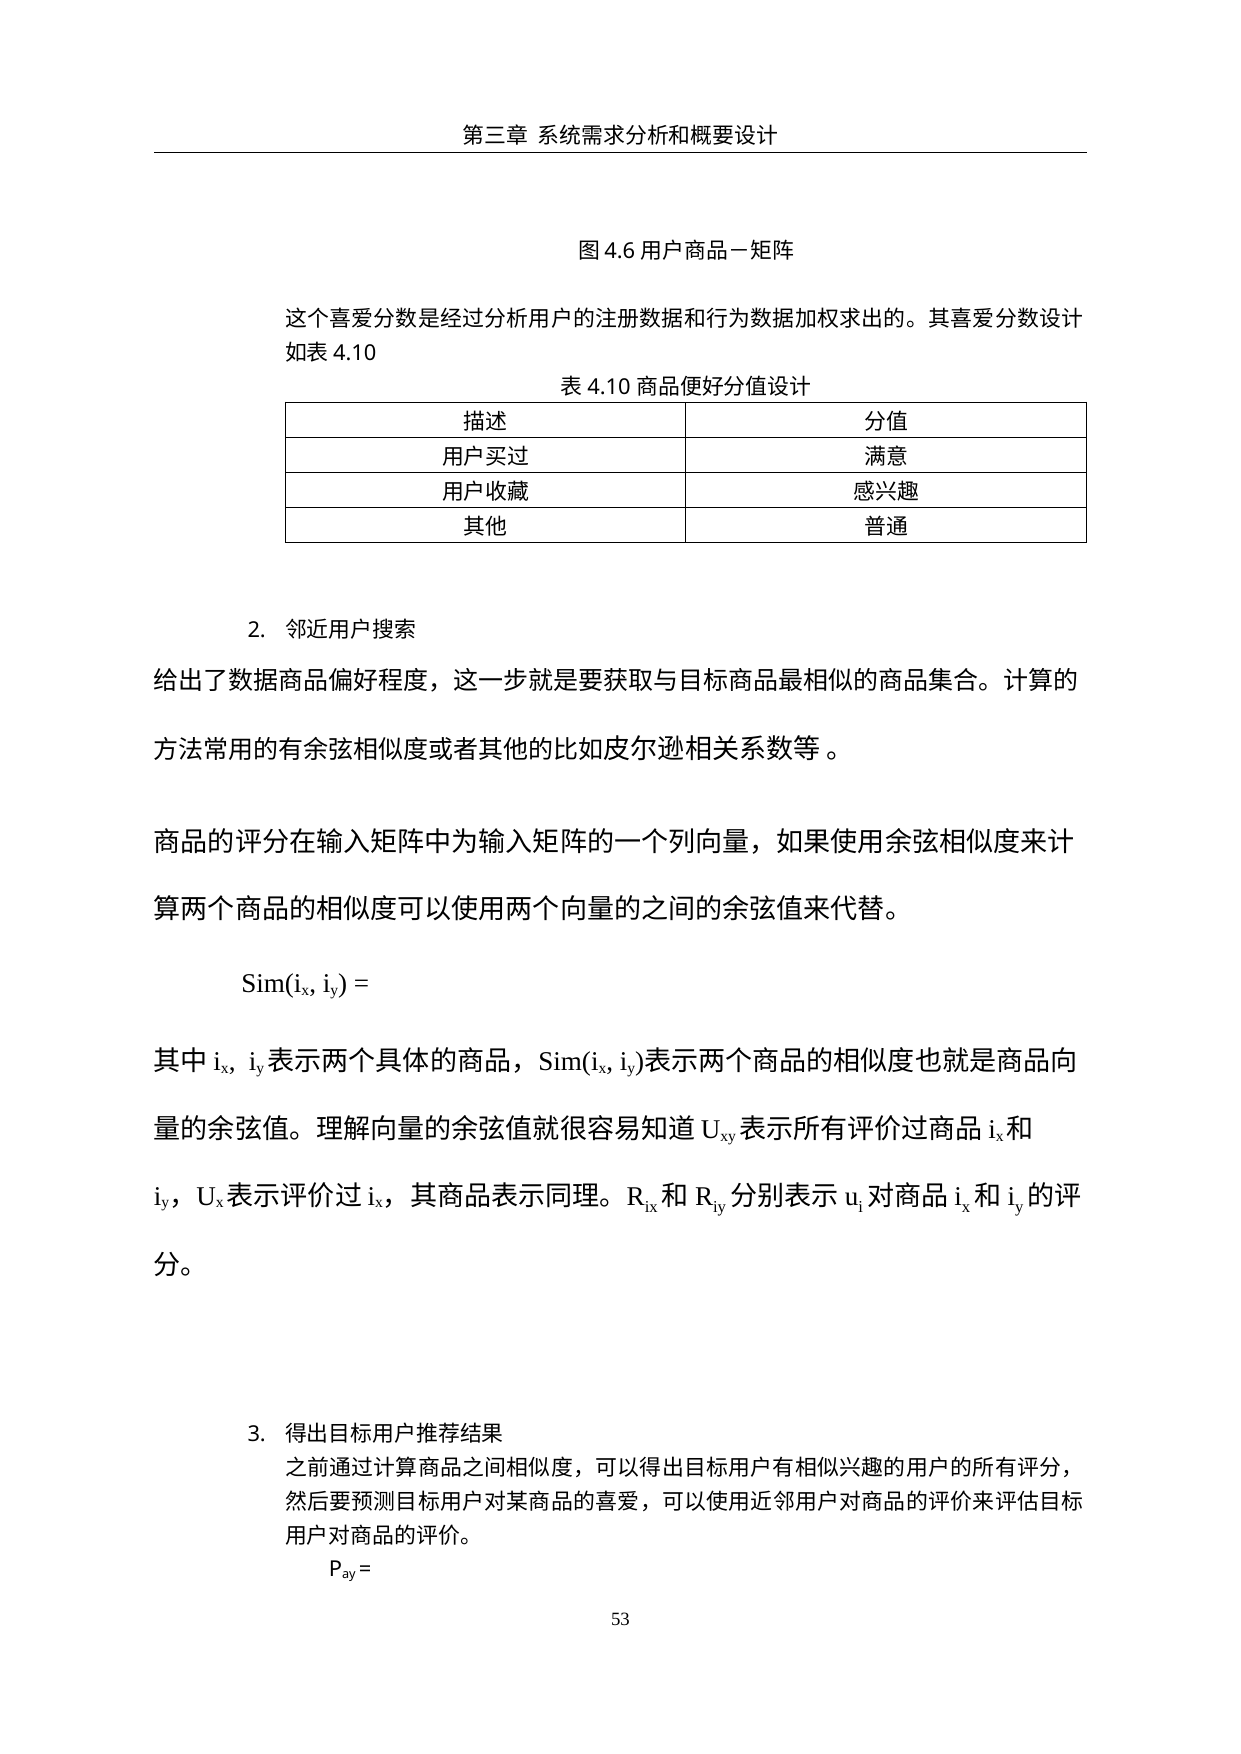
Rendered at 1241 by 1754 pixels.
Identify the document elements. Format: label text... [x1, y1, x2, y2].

list 这个喜爱分数是经过分析用户的注册数据和行为数据加权求出的。其喜爱分数设计如表4.10 [285, 300, 1087, 368]
list 得出目标用户推荐结果 [247, 1415, 1087, 1449]
text 其中ix, iy表示两个具体的商品，Sim(ix, iy)表示两个商品的相似度也就是商品向量的余弦值。理解向量的余弦值就很容易知道Uxy表示所有评价过商品ix和iy，Ux表示评价过ix，其商品表示同理。Rix 和 Riy 分别表示 ui 对商品 ix 和 iy 的评分。 [153, 1025, 1087, 1297]
list 表 4.10 商品便好分值设计 [285, 368, 1087, 402]
list Pay = [285, 1551, 1087, 1584]
table_header 描述 [286, 403, 685, 437]
text 给出了数据商品偏好程度，这一步就是要获取与目标商品最相似的商品集合。计算的方法常用的有余弦相似度或者其他的比如皮尔逊相关系数等 。 [153, 644, 1087, 780]
table_cell 满意 [686, 438, 1086, 472]
text Sim(ix, iy) = [153, 966, 1087, 1000]
list 邻近用户搜索 [247, 611, 1087, 644]
table_cell 感兴趣 [686, 473, 1086, 507]
list 图4.6 用户商品－矩阵 [285, 232, 1087, 266]
table_cell 用户收藏 [286, 473, 685, 507]
table_header 分值 [686, 403, 1086, 437]
table_cell 普通 [686, 508, 1086, 542]
text 商品的评分在输入矩阵中为输入矩阵的一个列向量，如果使用余弦相似度来计算两个商品的相似度可以使用两个向量的之间的余弦值来代替。 [153, 805, 1087, 941]
table_cell 其他 [286, 508, 685, 542]
list 之前通过计算商品之间相似度，可以得出目标用户有相似兴趣的用户的所有评分，然后要预测目标用户对某商品的喜爱，可以使用近邻用户对商品的评价来评估目标用户对商品的评价。 [285, 1449, 1087, 1551]
table_cell 用户买过 [286, 438, 685, 472]
